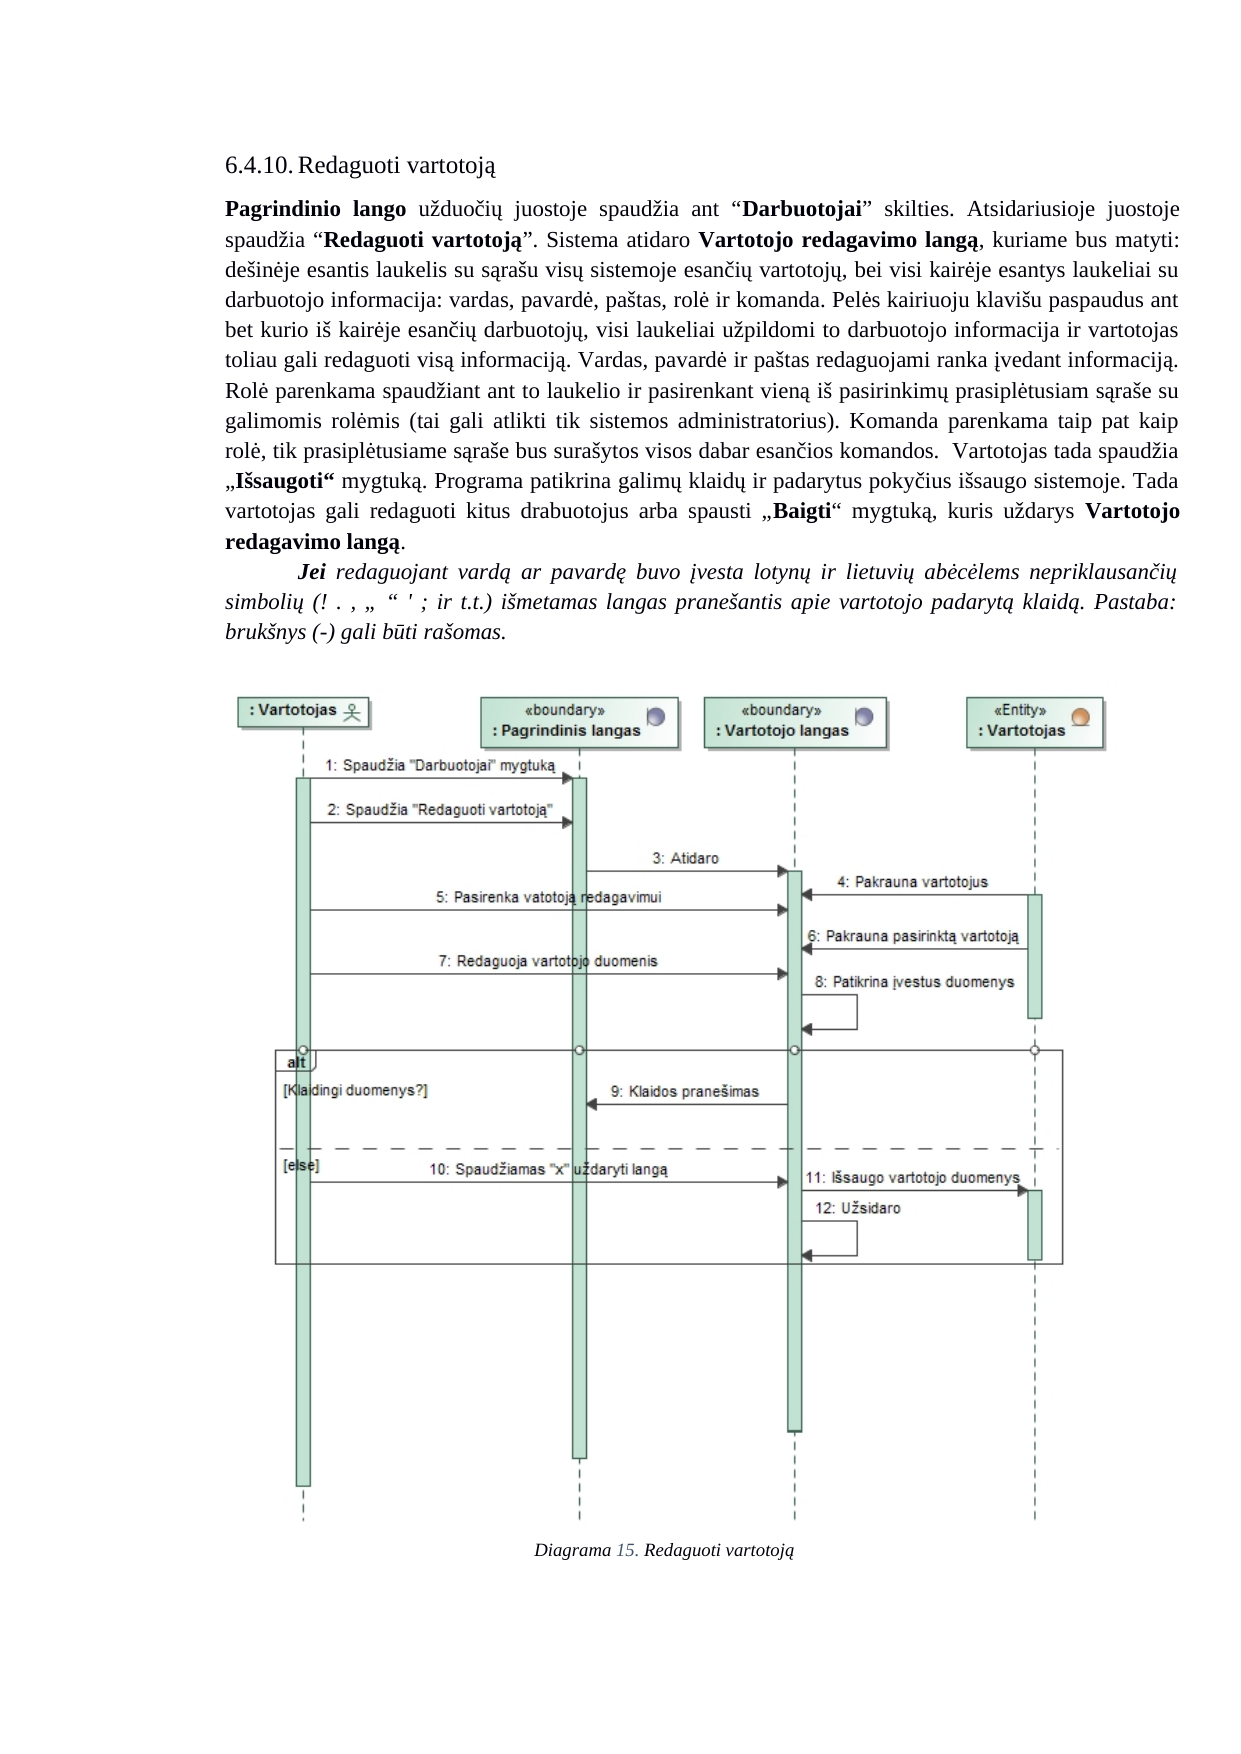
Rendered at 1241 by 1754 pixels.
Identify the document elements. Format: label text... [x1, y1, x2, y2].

text Diagrama 15. Redaguoti vartotoją [150, 1539, 1180, 1561]
subtitle Redaguoti vartotoją [225, 150, 1180, 179]
text Jei redaguojant vardą ar pavardę buvo įvesta lotynų ir lietuvių abėcėlems nepriklausančių simbolių (! . , „ “ ' ; ir t.t.) išmetamas langas pranešantis apie vartotojo padarytą klaidą. Pastaba: brukšnys (-) gali būti rašomas. [225, 558, 1180, 645]
picture [205, 648, 1126, 1536]
